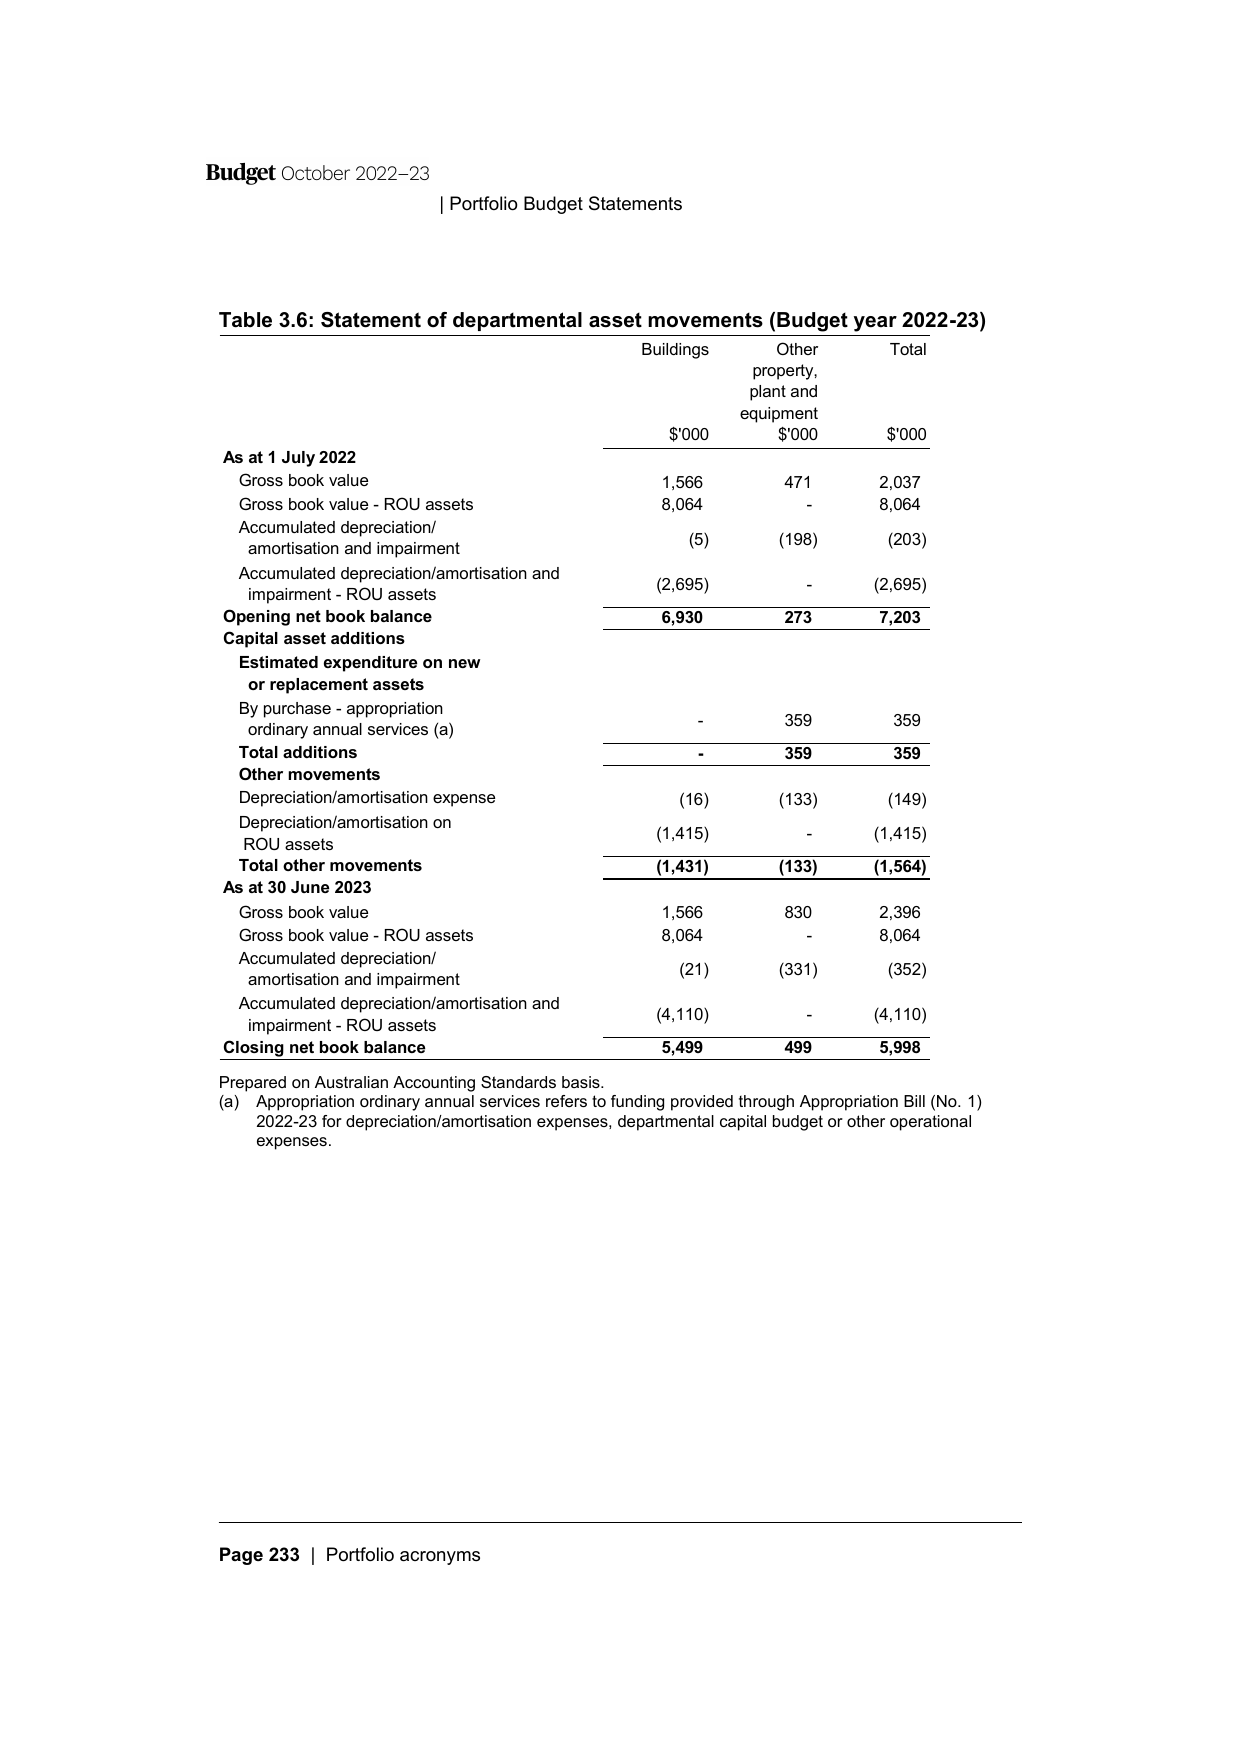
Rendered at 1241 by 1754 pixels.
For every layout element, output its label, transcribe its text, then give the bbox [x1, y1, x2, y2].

subtitle Table 3.6: Statement of departmental asset movements (Budget year 2022-23) [218, 308, 1022, 332]
picture [206, 157, 429, 186]
list Appropriation ordinary annual services refers to funding provided through Appropriation Bill (No. 1) 2022-23 for depreciation/amortisation expenses, departmental capital budget or other operational expenses. [218, 1092, 1022, 1150]
text Prepared on Australian Accounting Standards basis. [218, 1073, 1022, 1092]
